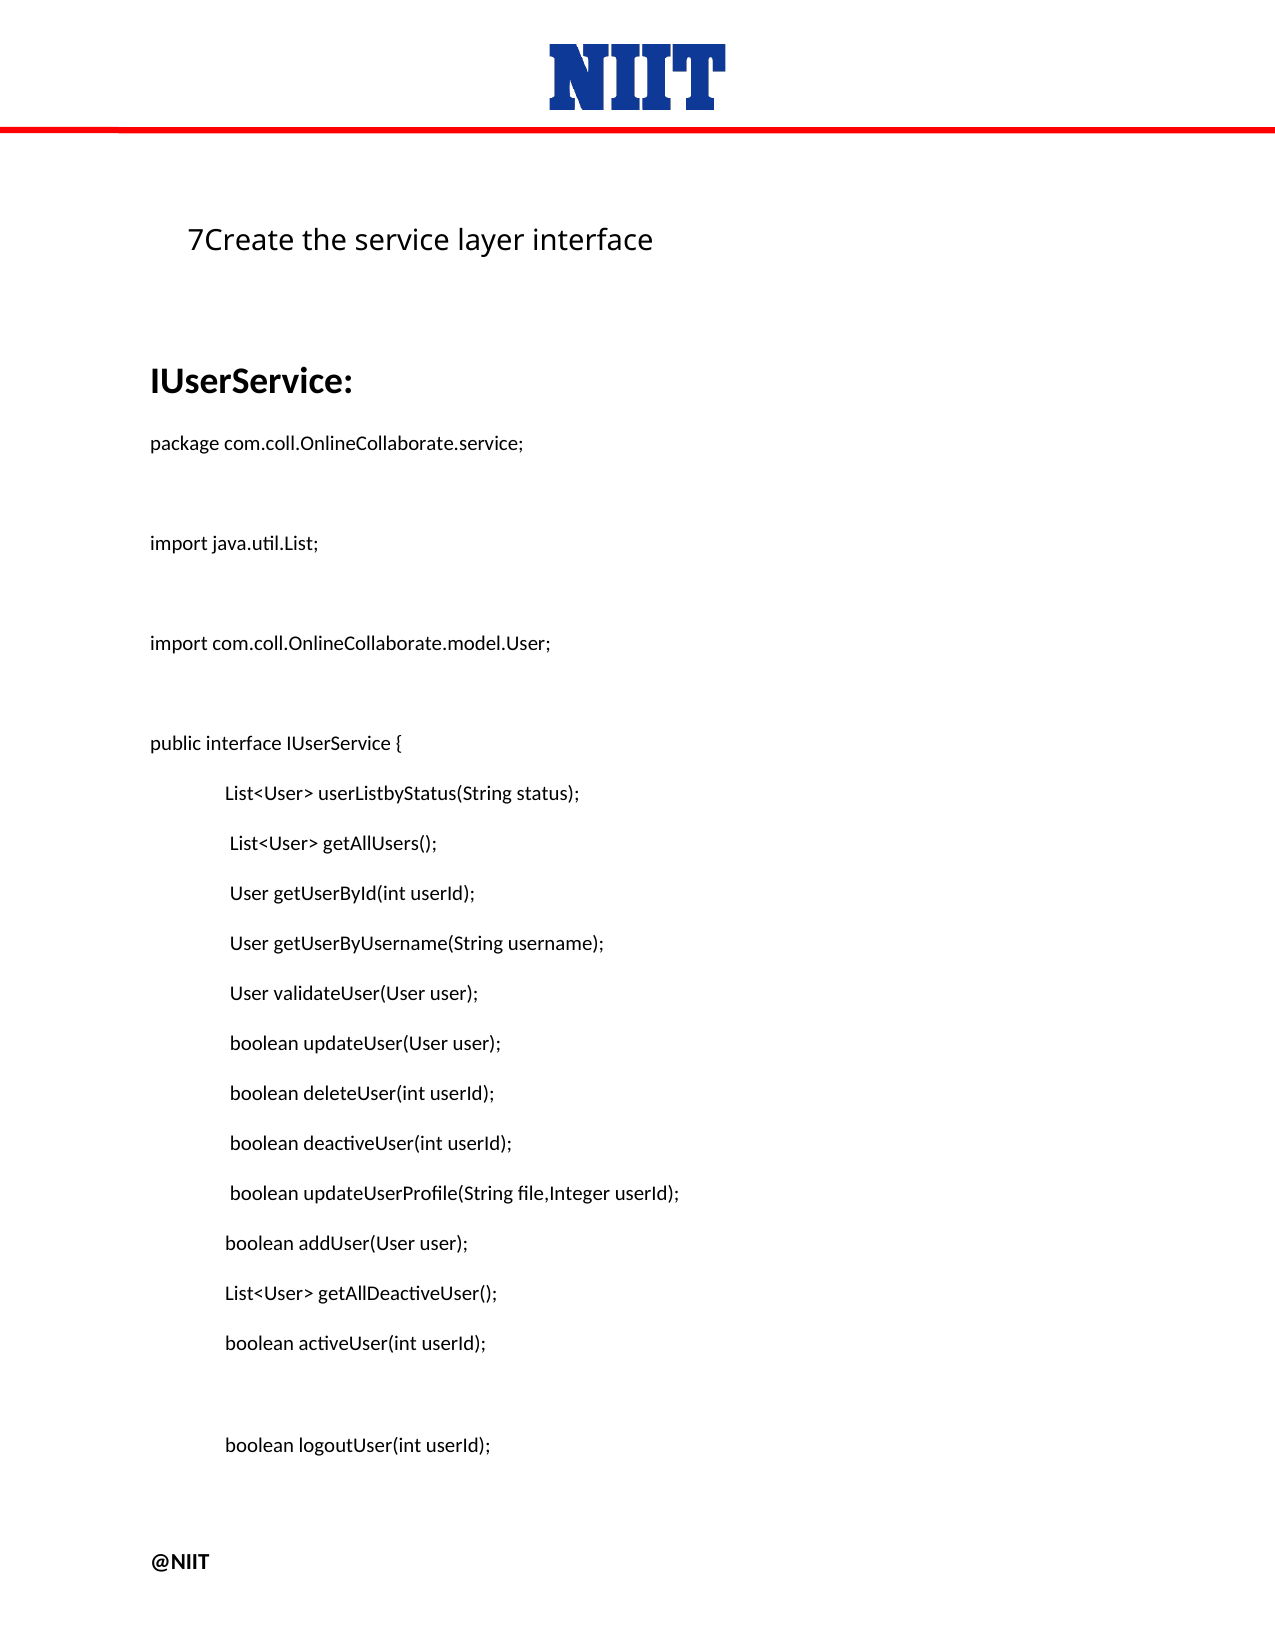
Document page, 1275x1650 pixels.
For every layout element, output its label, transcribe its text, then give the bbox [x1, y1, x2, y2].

text package com.coll.OnlineCollaborate.service; [150, 430, 1125, 456]
text boolean activeUser(int userId); [150, 1330, 1125, 1356]
text import com.coll.OnlineCollaborate.model.User; [150, 630, 1125, 656]
text public interface IUserService { [150, 730, 1125, 756]
text List<User> getAllUsers(); [150, 830, 1125, 856]
text User getUserById(int userId); [150, 880, 1125, 906]
text User getUserByUsername(String username); [150, 930, 1125, 956]
picture [549, 44, 726, 110]
text 7Create the service layer interface [187, 219, 1125, 258]
text List<User> getAllDeactiveUser(); [150, 1280, 1125, 1306]
text List<User> userListbyStatus(String status); [150, 780, 1125, 806]
text boolean updateUser(User user); [150, 1030, 1125, 1056]
text boolean deleteUser(int userId); [150, 1080, 1125, 1106]
text User validateUser(User user); [150, 980, 1125, 1006]
text boolean updateUserProfile(String file,Integer userId); [150, 1180, 1125, 1206]
text import java.util.List; [150, 530, 1125, 556]
text boolean addUser(User user); [150, 1230, 1125, 1256]
text boolean deactiveUser(int userId); [150, 1130, 1125, 1156]
text boolean logoutUser(int userId); [150, 1433, 1125, 1458]
text IUserService: [150, 357, 1125, 402]
